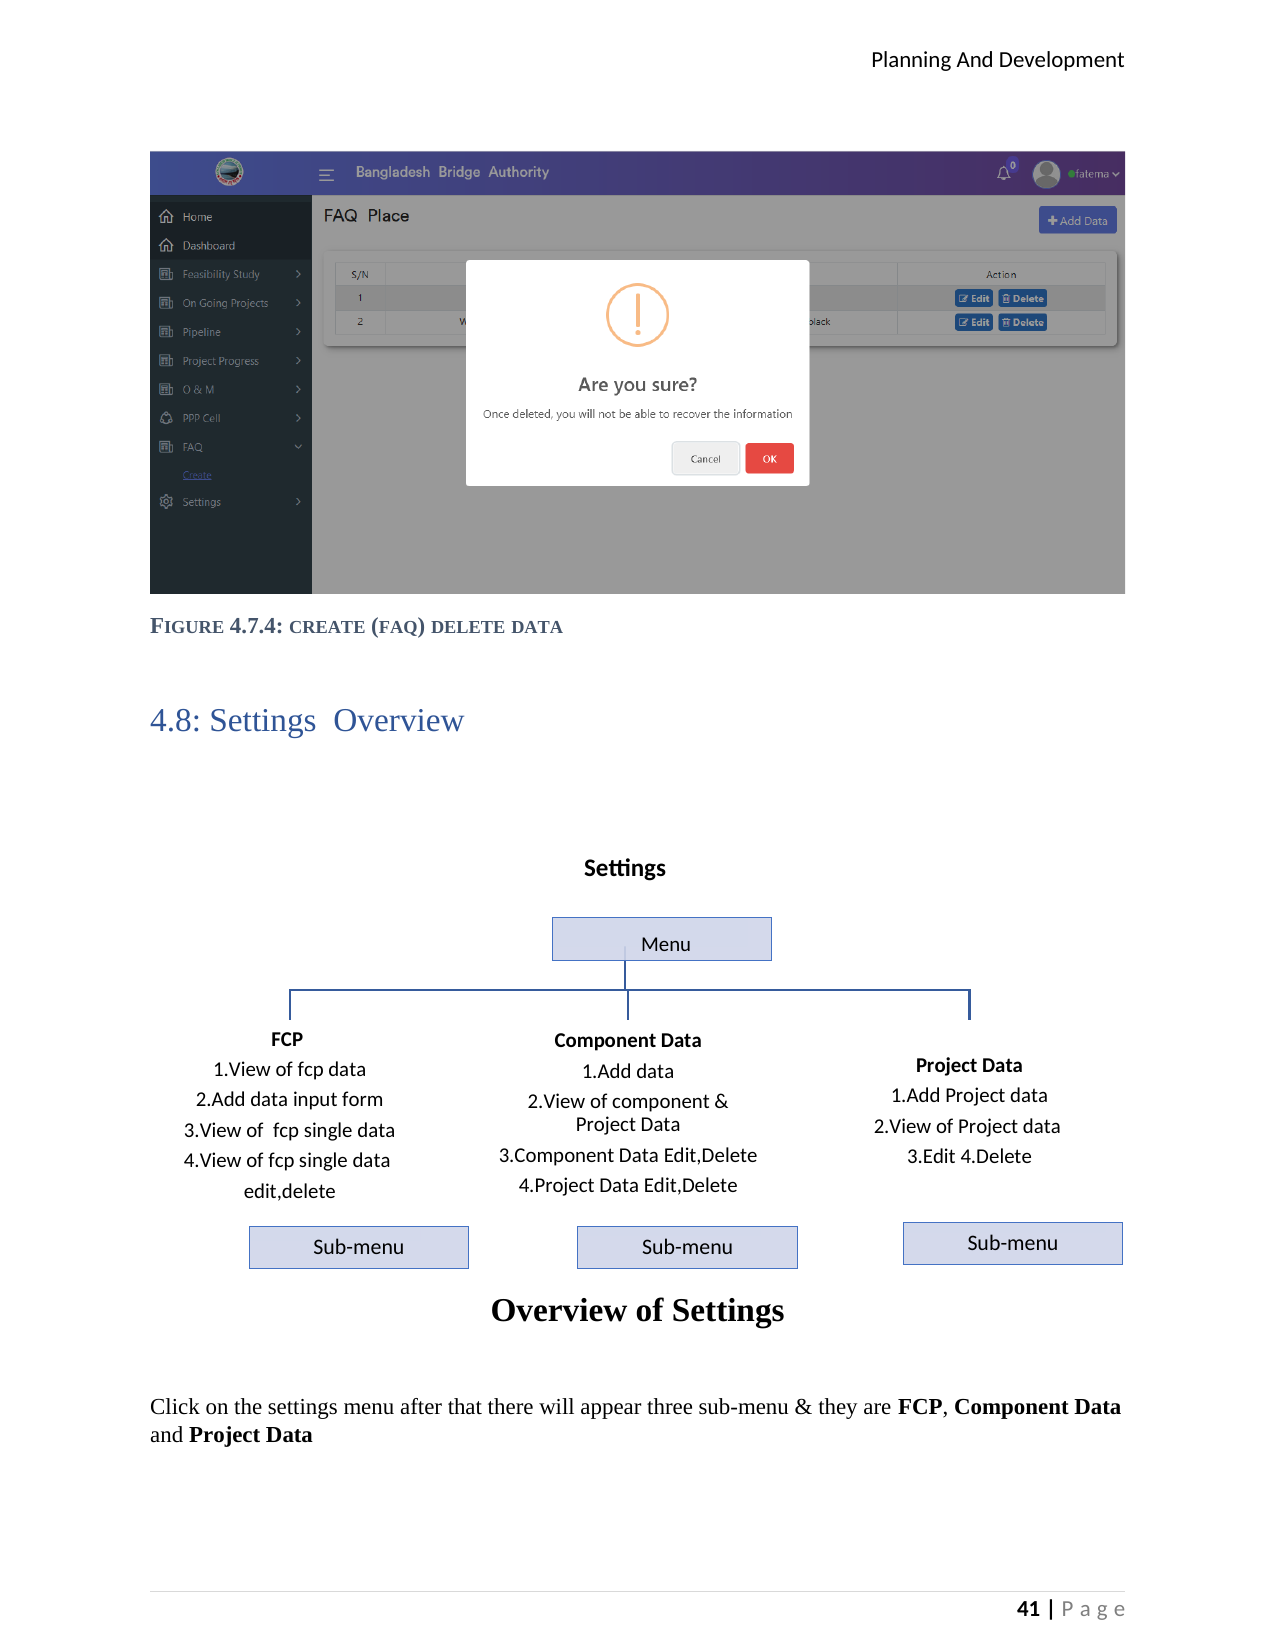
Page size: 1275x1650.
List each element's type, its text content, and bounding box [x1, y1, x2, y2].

text Figure 4.7.4: create (faq) delete data [150, 613, 1125, 639]
picture [150, 150, 1125, 594]
text Overview of Settings [150, 1290, 1125, 1328]
subtitle 4.8: Settings Overview [150, 701, 1125, 739]
text Click on the settings menu after that there will appear three sub-menu & they are FCP, Component Data and Project Data [150, 1393, 1125, 1448]
